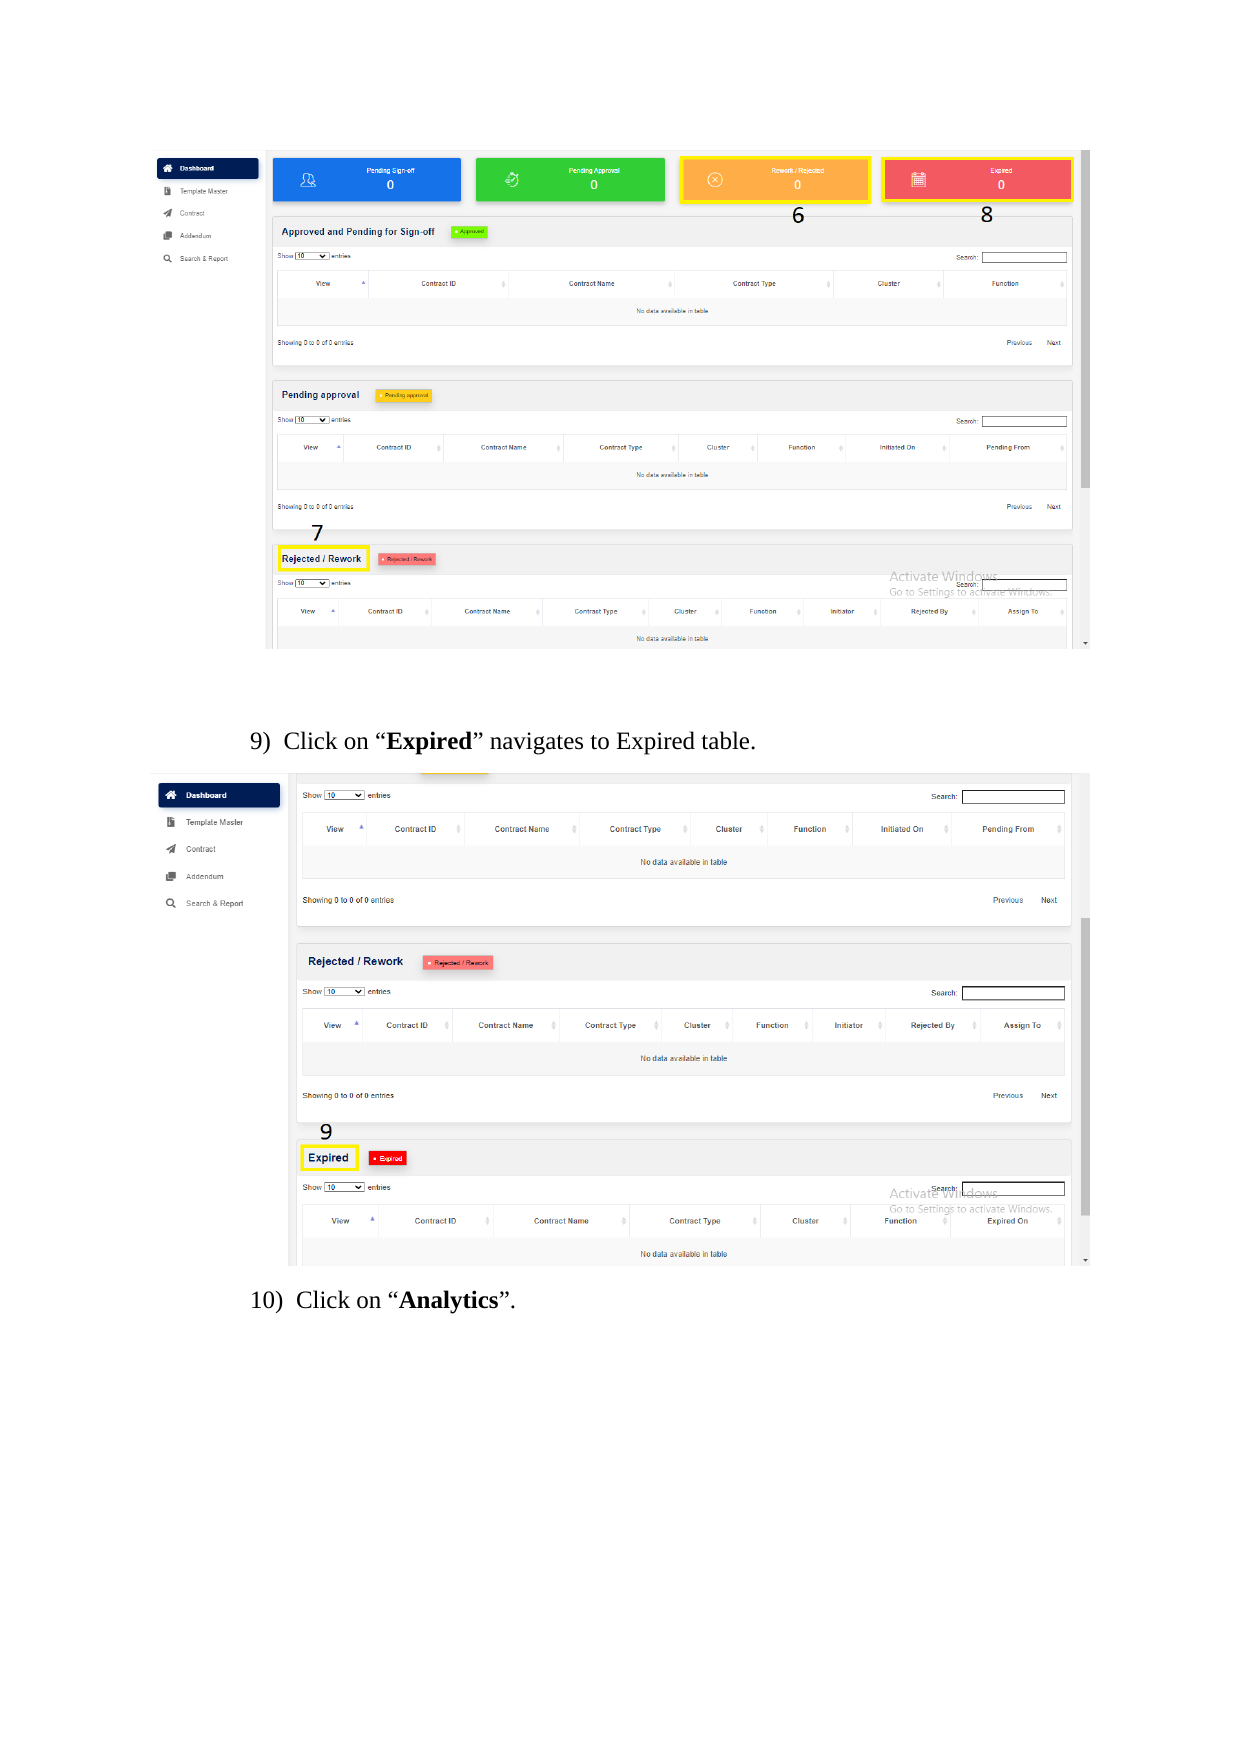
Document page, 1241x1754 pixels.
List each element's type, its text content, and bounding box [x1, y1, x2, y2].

text 10) Click on “Analytics”. [225, 1285, 1090, 1314]
picture [150, 773, 1090, 1266]
text 9) Click on “Expired” navigates to Expired table. [225, 726, 1090, 754]
picture [150, 150, 1090, 649]
